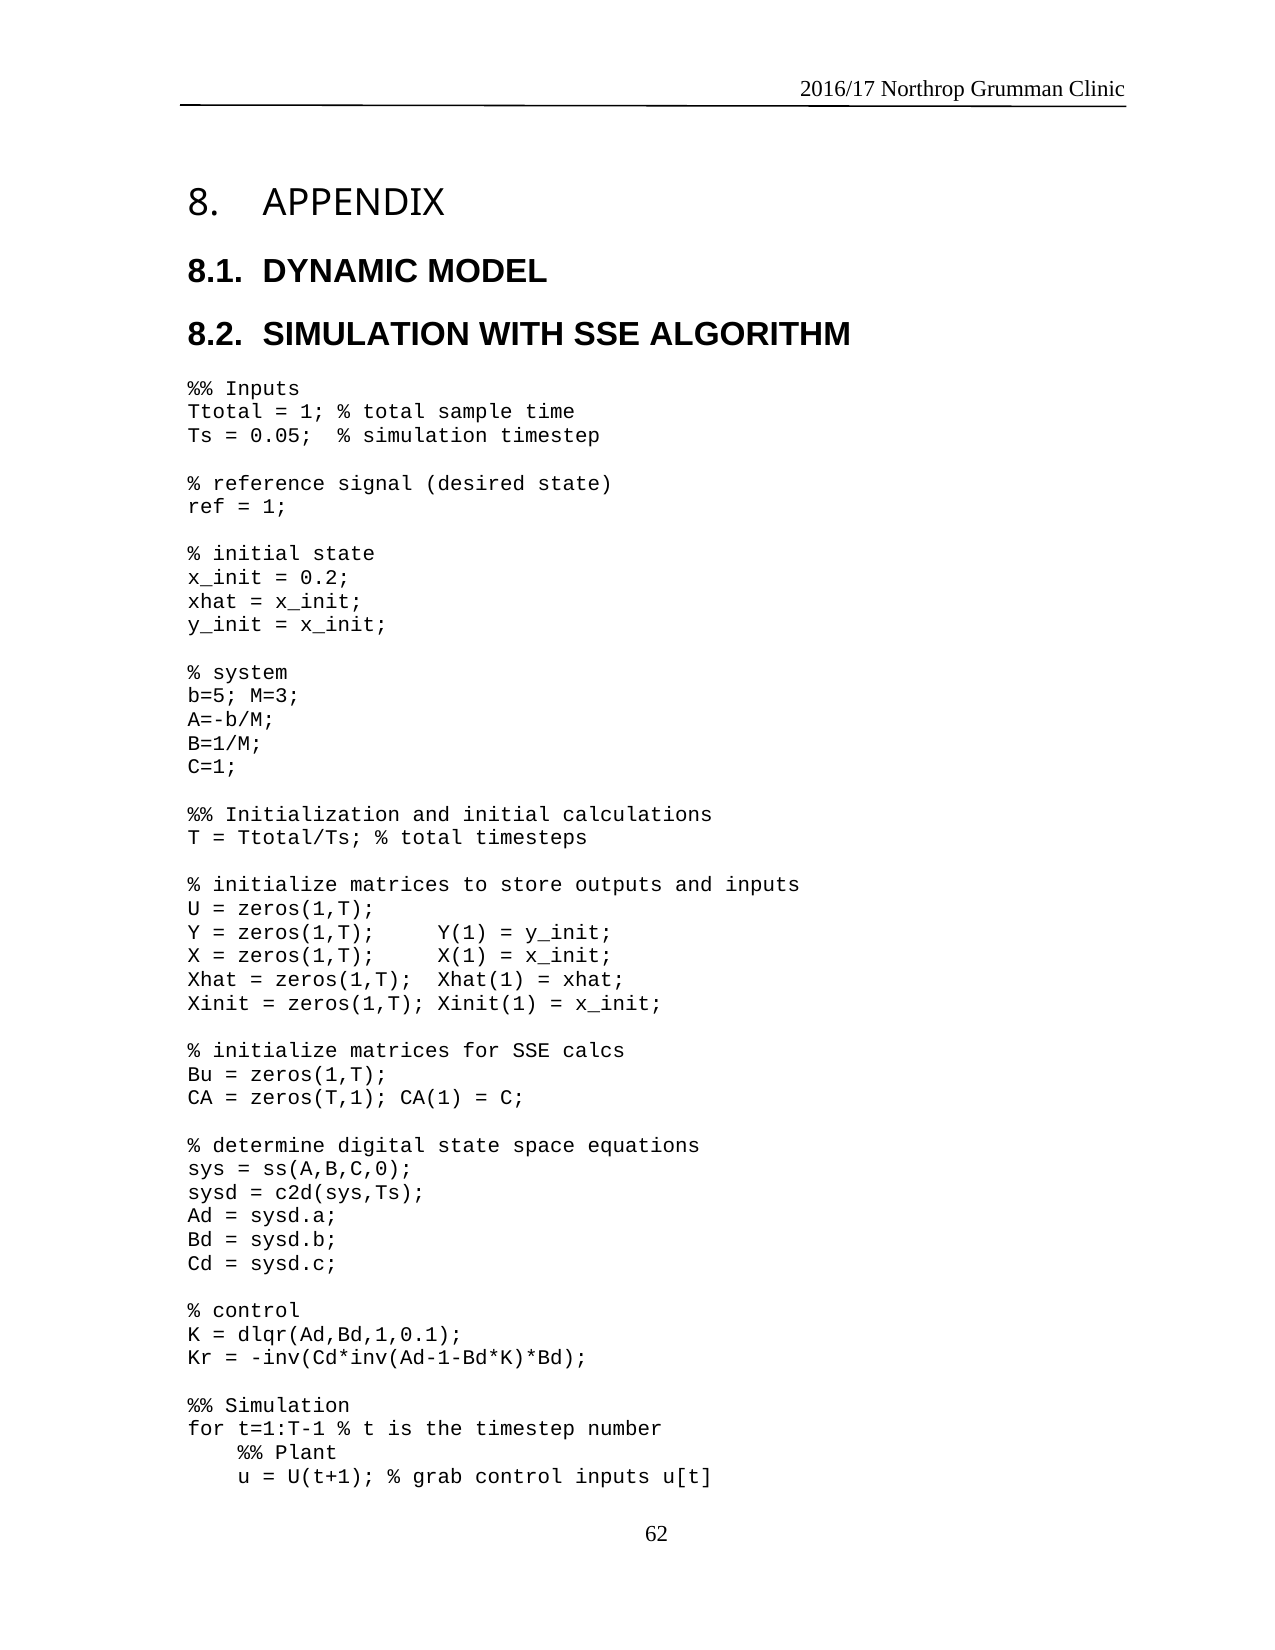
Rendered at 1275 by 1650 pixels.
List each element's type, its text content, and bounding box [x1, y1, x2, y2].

text xhat = x_init; [187, 591, 1125, 614]
text X = zeros(1,T); X(1) = x_init; [187, 945, 1125, 969]
text Bd = sysd.b; [187, 1229, 1125, 1253]
text %% Initialization and initial calculations [187, 803, 1125, 827]
text x_init = 0.2; [187, 567, 1125, 591]
text for t=1:T-1 % t is the timestep number [187, 1418, 1125, 1442]
text Ts = 0.05; % simulation timestep [187, 425, 1125, 449]
subtitle Dynamic model [187, 251, 1125, 289]
text b=5; M=3; [187, 685, 1125, 709]
text % reference signal (desired state) [187, 472, 1125, 496]
text % initialize matrices to store outputs and inputs [187, 874, 1125, 898]
subtitle Appendix [187, 175, 1125, 226]
text %% Inputs [187, 378, 1125, 402]
text T = Ttotal/Ts; % total timesteps [187, 827, 1125, 851]
text u = U(t+1); % grab control inputs u[t] [187, 1466, 1125, 1489]
text U = zeros(1,T); [187, 898, 1125, 922]
text Y = zeros(1,T); Y(1) = y_init; [187, 922, 1125, 945]
text % control [187, 1300, 1125, 1324]
text % system [187, 662, 1125, 685]
text sysd = c2d(sys,Ts); [187, 1182, 1125, 1206]
text Cd = sysd.c; [187, 1253, 1125, 1276]
text C=1; [187, 756, 1125, 780]
text ref = 1; [187, 496, 1125, 520]
text Kr = -inv(Cd*inv(Ad-1-Bd*K)*Bd); [187, 1347, 1125, 1371]
subtitle Simulation with SSE algorithm [187, 314, 1125, 353]
text K = dlqr(Ad,Bd,1,0.1); [187, 1324, 1125, 1347]
text Bu = zeros(1,T); [187, 1064, 1125, 1087]
text A=-b/M; [187, 709, 1125, 733]
text % initial state [187, 543, 1125, 567]
text % initialize matrices for SSE calcs [187, 1040, 1125, 1064]
text B=1/M; [187, 733, 1125, 756]
text y_init = x_init; [187, 614, 1125, 638]
text Xinit = zeros(1,T); Xinit(1) = x_init; [187, 993, 1125, 1016]
text Ad = sysd.a; [187, 1206, 1125, 1229]
text CA = zeros(T,1); CA(1) = C; [187, 1087, 1125, 1111]
text % determine digital state space equations [187, 1134, 1125, 1158]
text Xhat = zeros(1,T); Xhat(1) = xhat; [187, 969, 1125, 993]
text %% Plant [187, 1442, 1125, 1466]
text sys = ss(A,B,C,0); [187, 1158, 1125, 1182]
text Ttotal = 1; % total sample time [187, 402, 1125, 425]
text %% Simulation [187, 1395, 1125, 1418]
